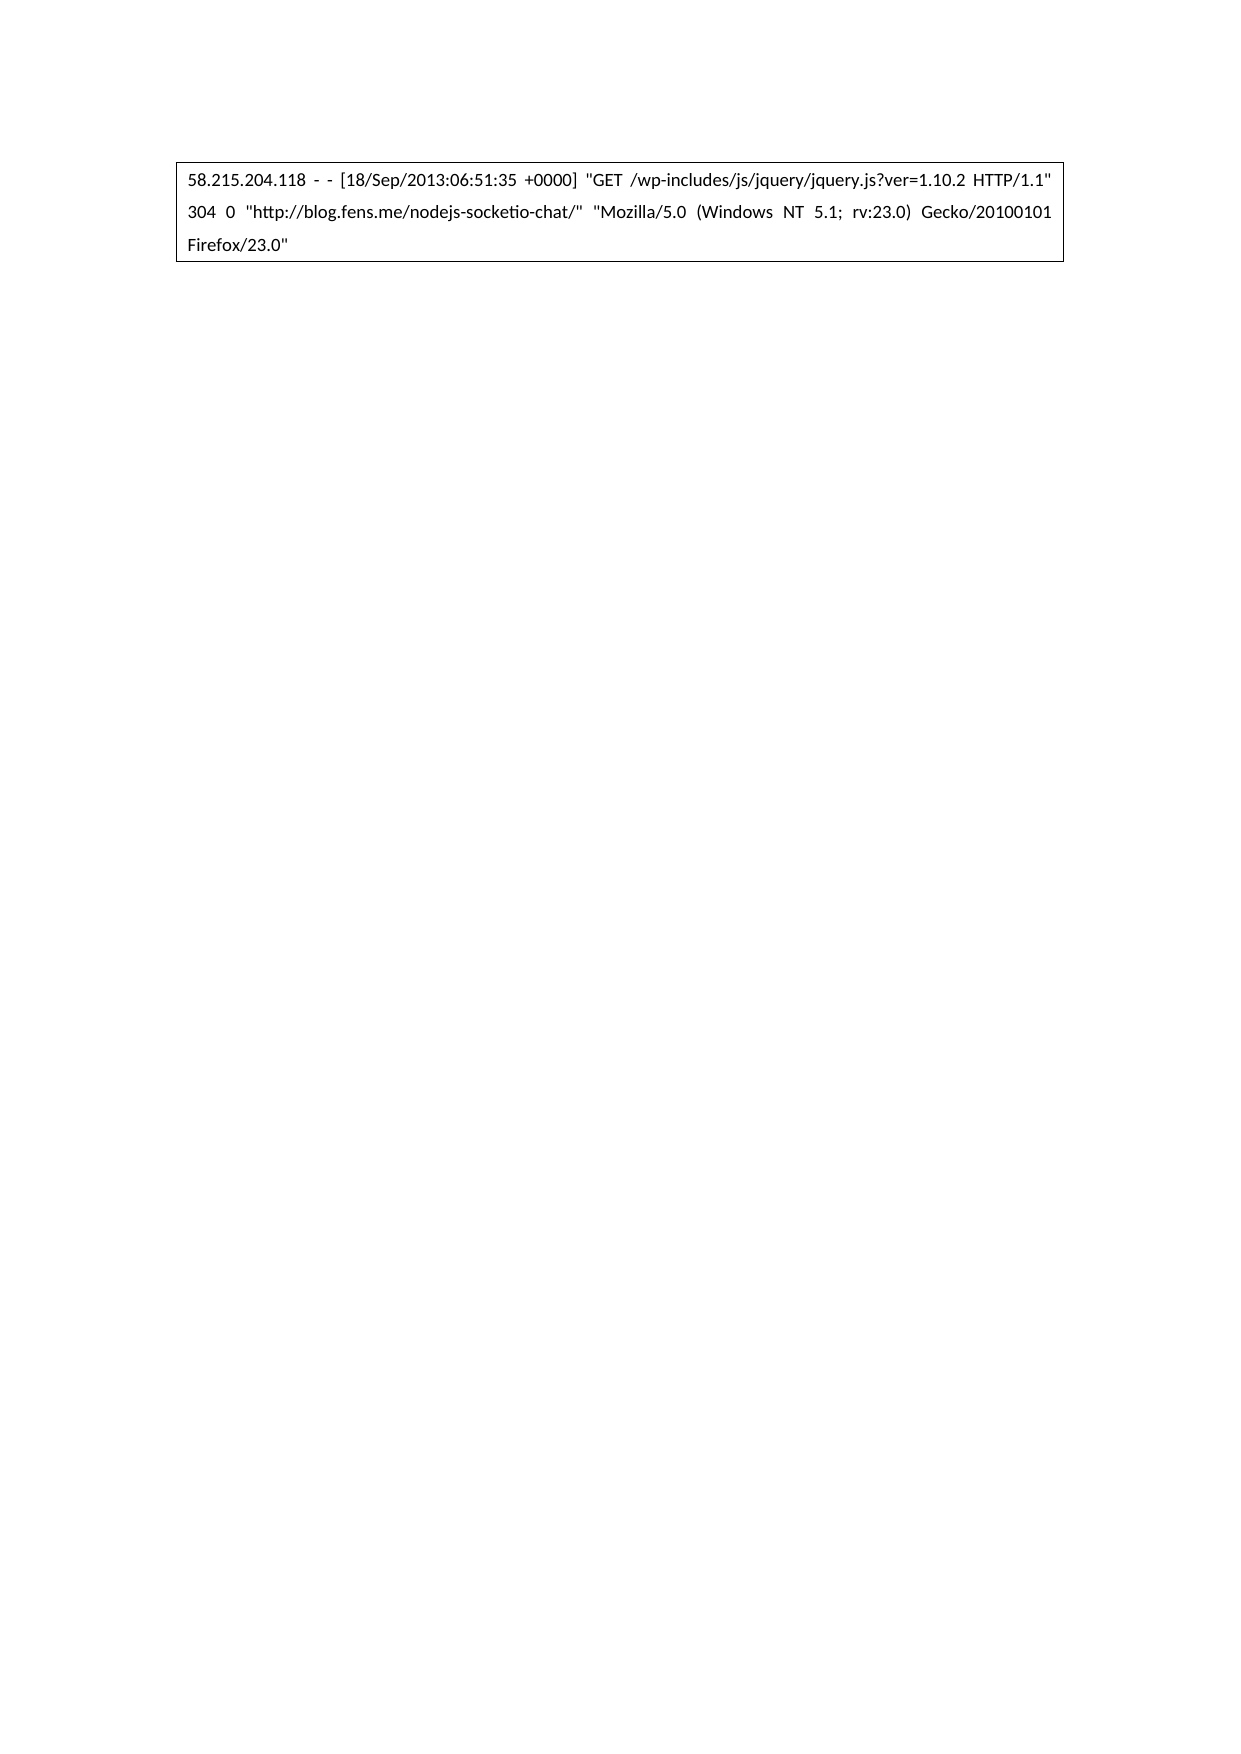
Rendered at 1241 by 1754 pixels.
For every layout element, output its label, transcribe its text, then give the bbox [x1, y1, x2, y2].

table_header 58.215.204.118 - - [18/Sep/2013:06:51:35 +0000] "GET /wp-includes/js/jquery/jquery.js?ver=1.10.2 HTTP/1.1" 304 0 "http://blog.fens.me/nodejs-socketio-chat/" "Mozilla/5.0 (Windows NT 5.1; rv:23.0) Gecko/20100101 Firefox/23.0" [177, 163, 1063, 261]
